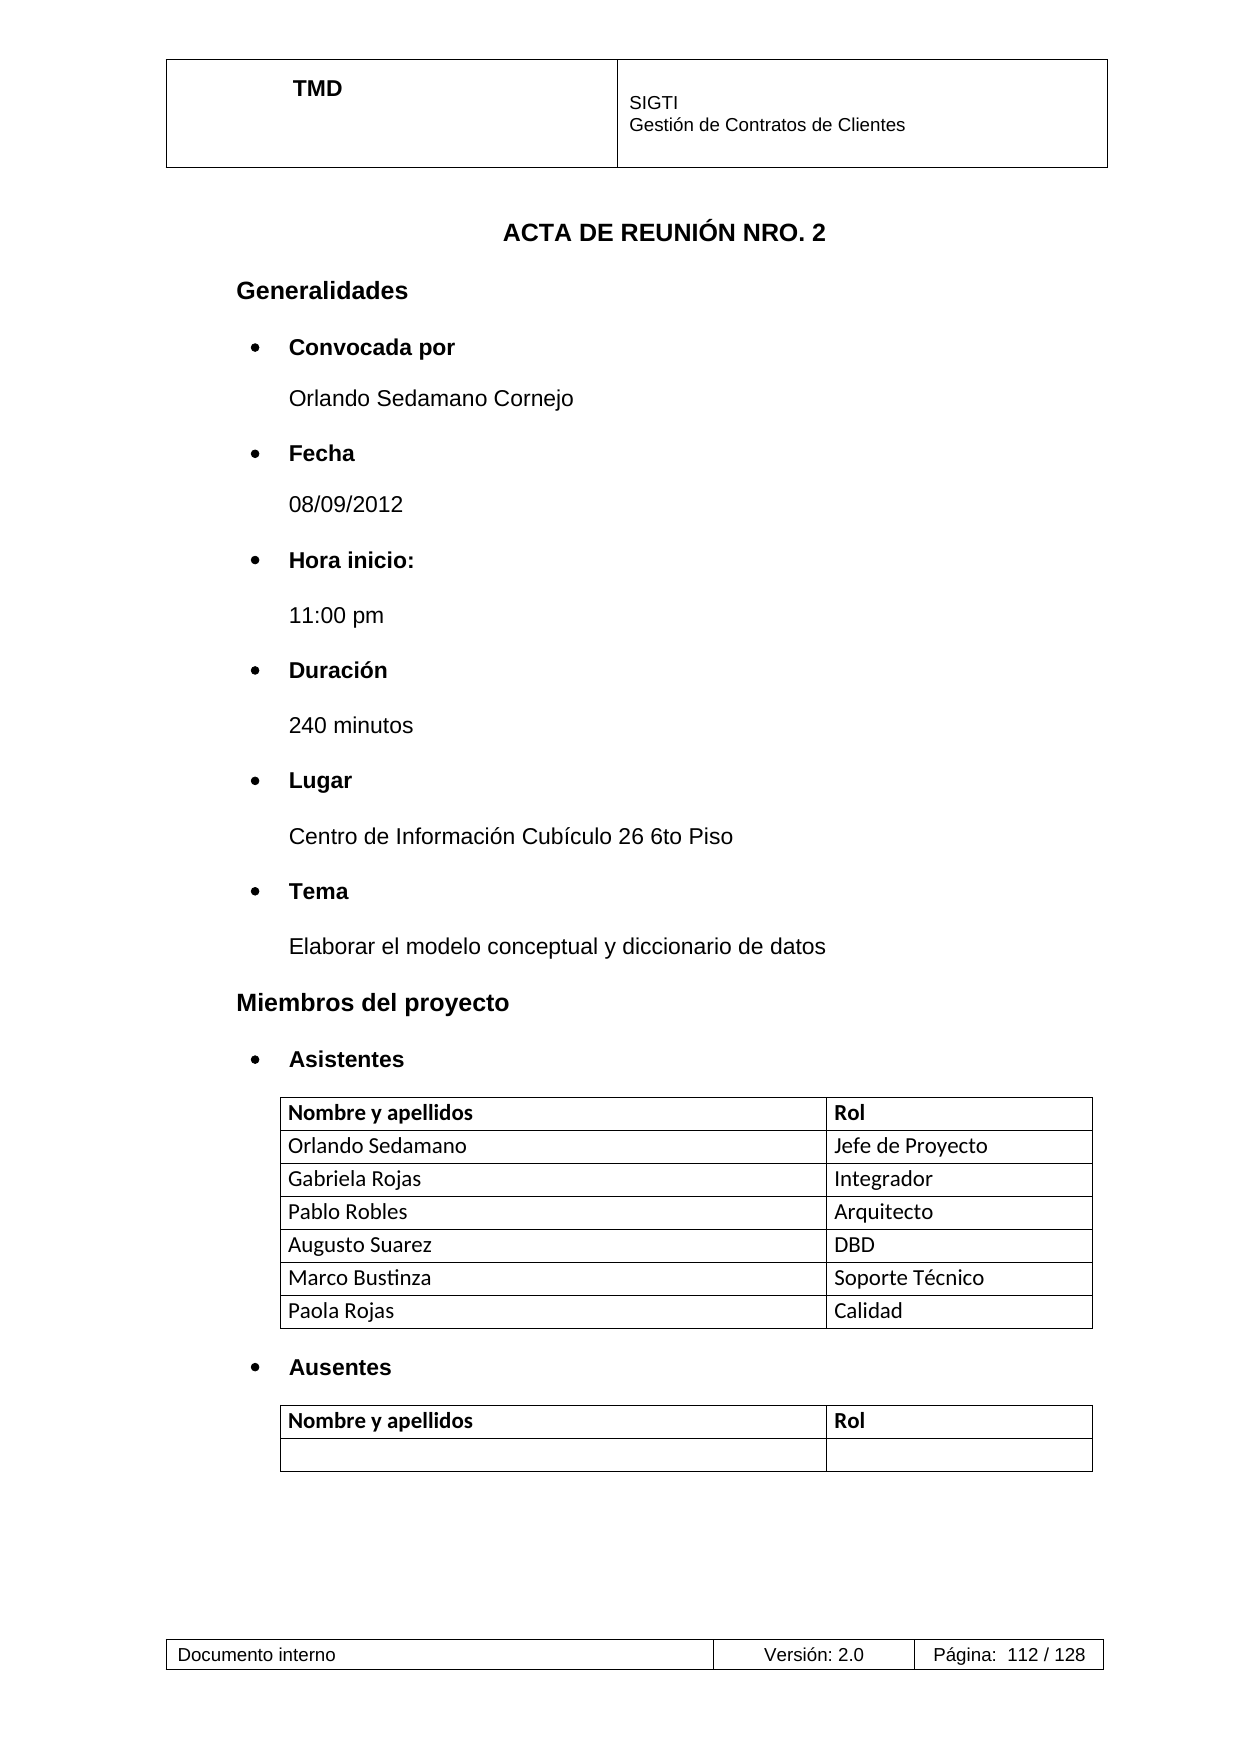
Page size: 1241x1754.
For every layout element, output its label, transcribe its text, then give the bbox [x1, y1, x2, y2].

list Centro de Información Cubículo 26 6to Piso [288, 823, 1092, 849]
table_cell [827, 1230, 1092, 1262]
list 11:00 pm [288, 602, 1092, 628]
list Asistentes [251, 1046, 1092, 1073]
list Convocada por [251, 334, 1092, 360]
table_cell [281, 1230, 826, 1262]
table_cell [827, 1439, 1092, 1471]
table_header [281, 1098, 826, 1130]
list Fecha [251, 440, 1092, 467]
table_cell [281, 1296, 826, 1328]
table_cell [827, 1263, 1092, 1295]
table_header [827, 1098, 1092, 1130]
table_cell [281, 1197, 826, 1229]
list 08/09/2012 [288, 491, 1092, 518]
list Tema [251, 878, 1092, 904]
list Miembros del proyecto [236, 988, 1092, 1017]
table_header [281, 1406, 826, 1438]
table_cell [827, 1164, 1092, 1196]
list Ausentes [251, 1354, 1092, 1380]
list Duración [251, 657, 1092, 683]
list Hora inicio: [251, 547, 1092, 573]
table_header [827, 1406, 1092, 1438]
list Lugar [251, 767, 1092, 794]
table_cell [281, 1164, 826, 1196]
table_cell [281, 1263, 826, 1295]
list Orlando Sedamano Cornejo [288, 385, 1092, 411]
list ACTA DE REUNIÓN NRO. 2 [236, 218, 1092, 247]
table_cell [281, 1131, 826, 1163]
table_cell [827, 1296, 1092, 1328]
list Generalidades [236, 276, 1092, 305]
list 240 minutos [288, 712, 1092, 738]
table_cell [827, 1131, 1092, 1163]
list Elaborar el modelo conceptual y diccionario de datos [288, 933, 1092, 959]
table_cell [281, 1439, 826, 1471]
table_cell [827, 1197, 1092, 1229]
